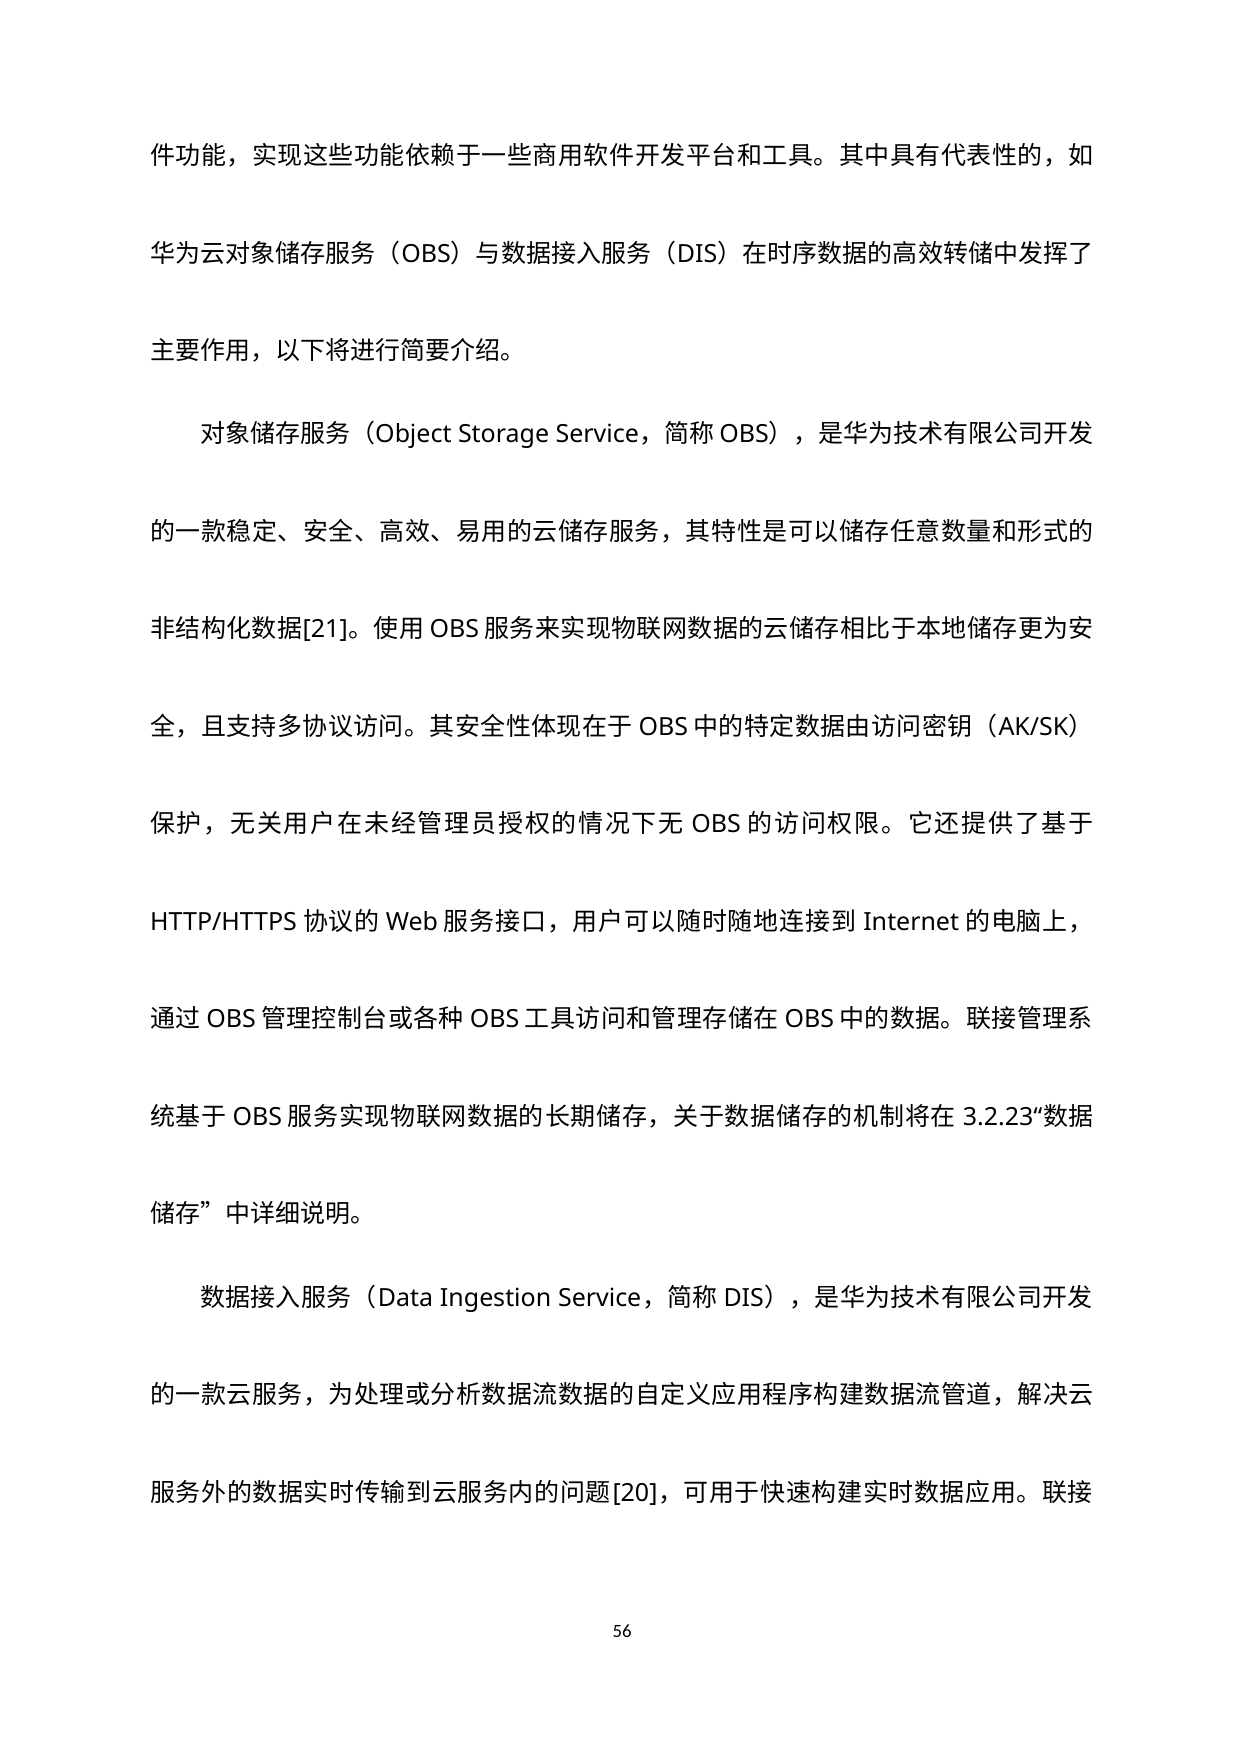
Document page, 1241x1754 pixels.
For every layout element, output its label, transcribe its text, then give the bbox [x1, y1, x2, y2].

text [150, 1263, 1094, 1523]
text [150, 121, 1094, 381]
text 对象储存服务（Object Storage Service，简称OBS），是华为技术有限公司开发的一款稳定、安全、高效、易用的云储存服务，其特性是可以储存任意数量和形式的非结构化数据[21]。使用OBS服务来实现物联网数据的云储存相比于本地储存更为安全，且支持多协议访问。其安全性体现在于OBS中的特定数据由访问密钥（AK/SK）保护，无关用户在未经管理员授权的情况下无OBS的访问权限。它还提供了基于HTTP/HTTPS协议的Web服务接口，用户可以随时随地连接到Internet的电脑上，通过OBS管理控制台或各种OBS工具访问和管理存储在OBS中的数据。联接管理系统基于OBS服务实现物联网数据的长期储存，关于数据储存的机制将在3.2.“数据储存”中详细说明。 [150, 399, 1094, 1244]
